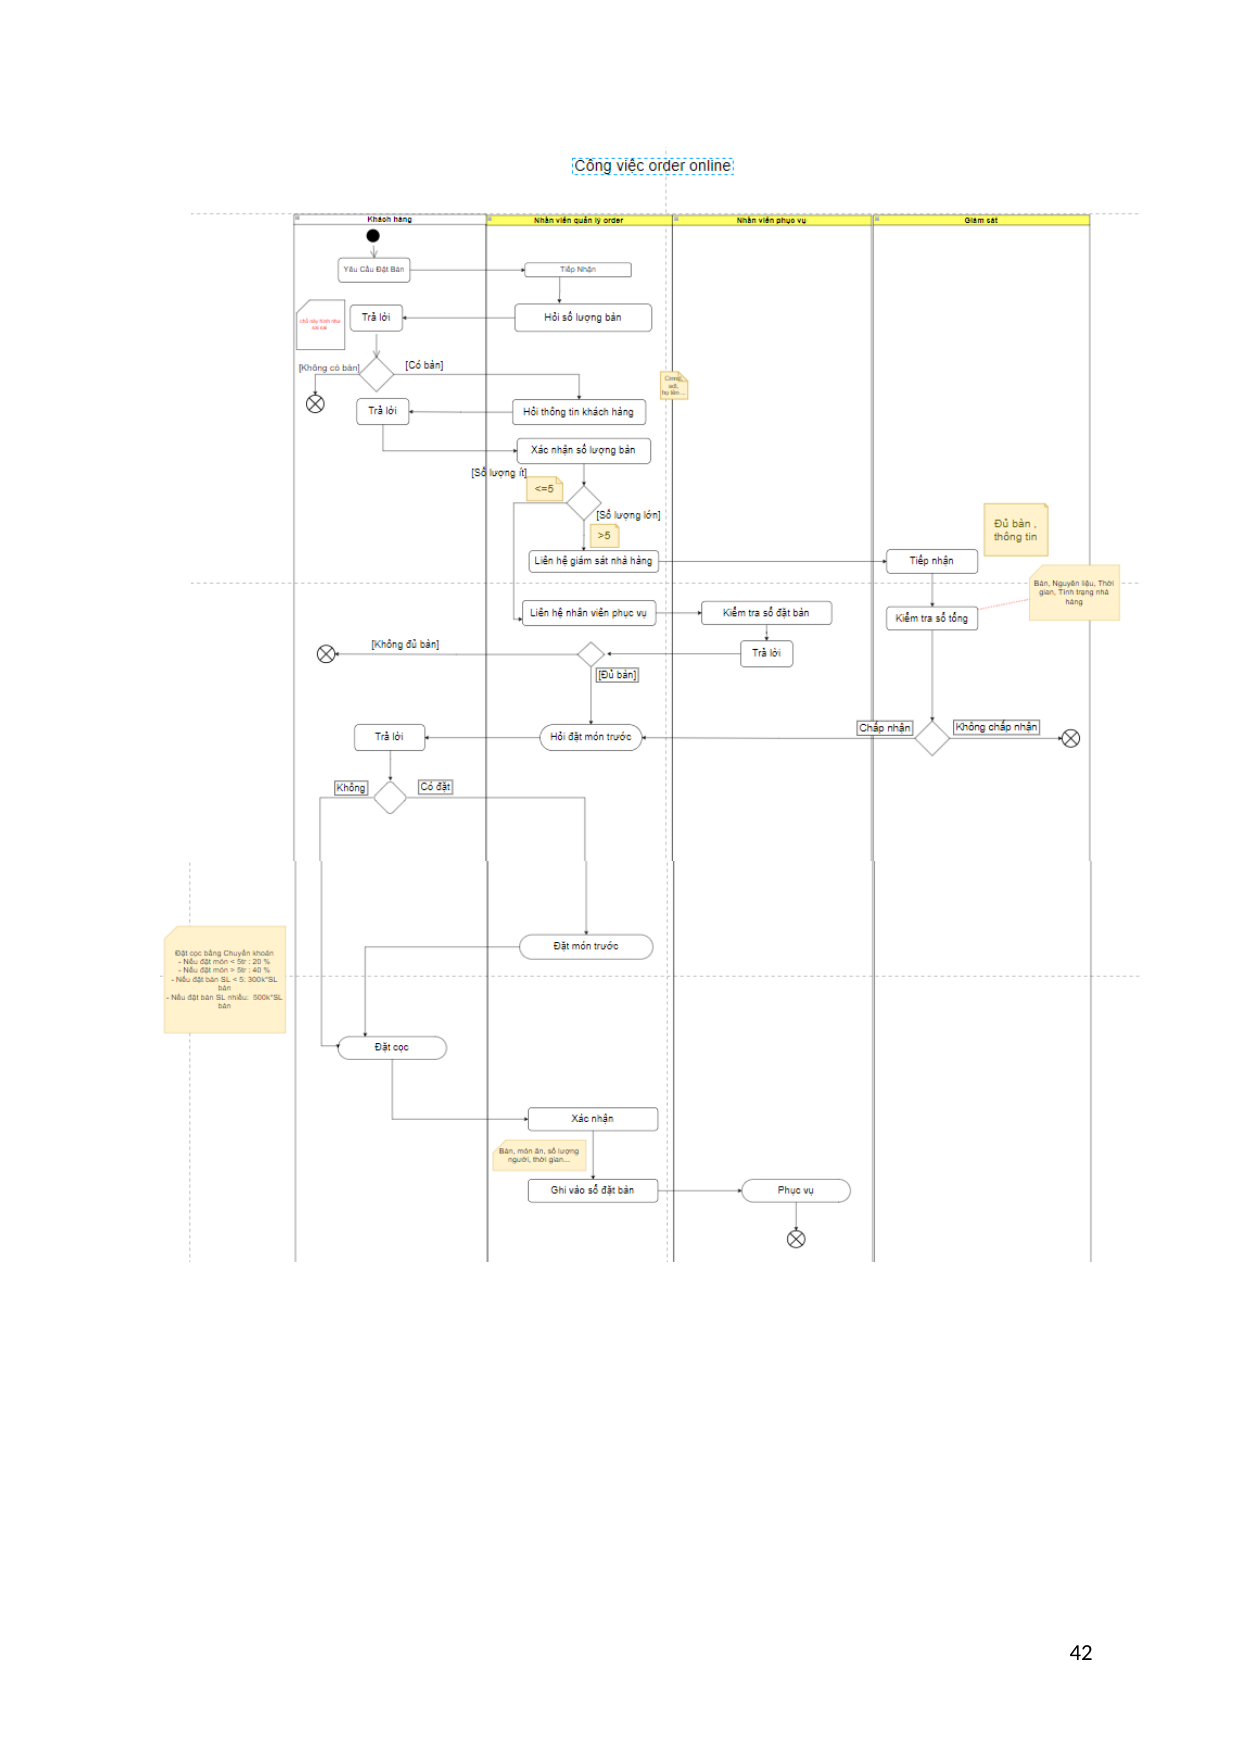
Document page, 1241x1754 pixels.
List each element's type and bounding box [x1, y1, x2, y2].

picture [160, 147, 1142, 1262]
